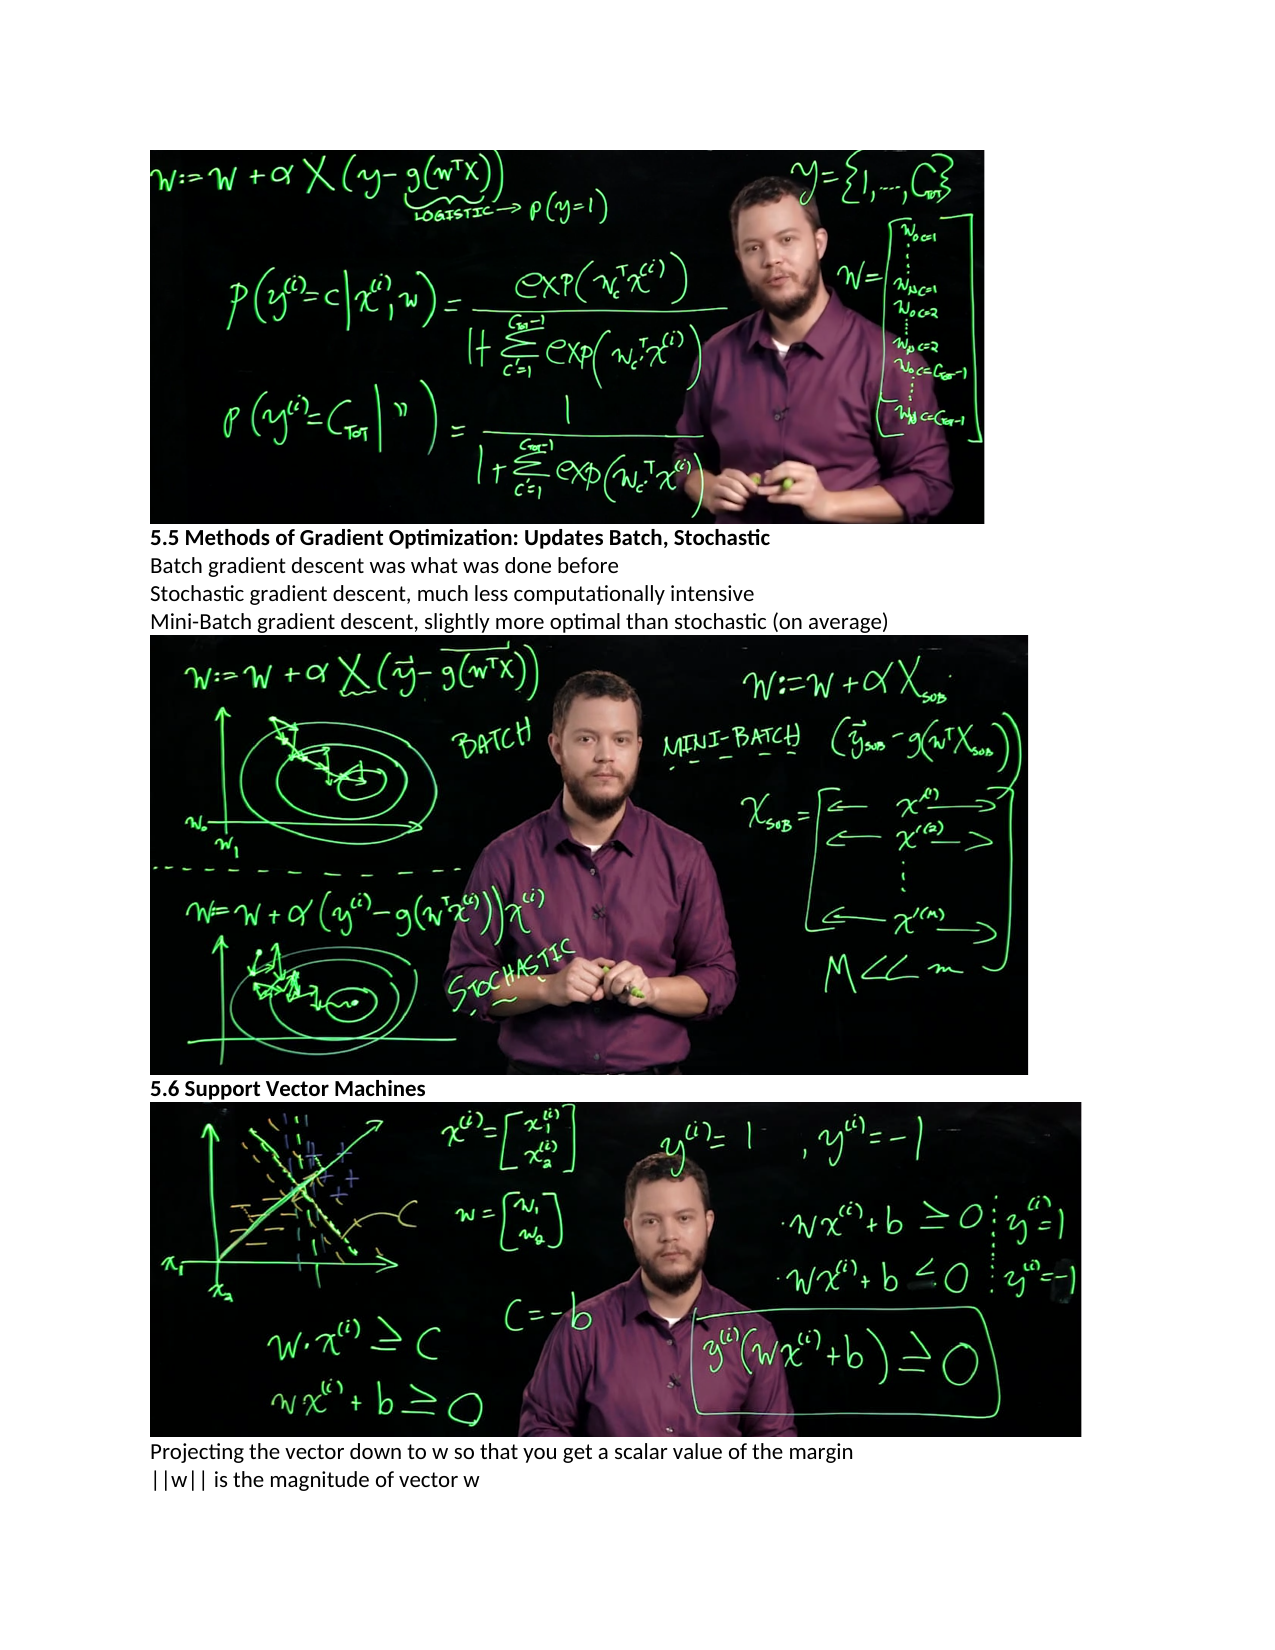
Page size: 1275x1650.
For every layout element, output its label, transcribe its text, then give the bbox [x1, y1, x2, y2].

text Mini-Batch gradient descent, slightly more optimal than stochastic (on average) [150, 607, 1125, 636]
text 5.6 Support Vector Machines [150, 1074, 1125, 1103]
text Batch gradient descent was what was done before [150, 551, 1125, 579]
picture [150, 150, 985, 524]
picture [150, 635, 1029, 1075]
text 5.5 Methods of Gradient Optimization: Updates Batch, Stochastic [150, 523, 1125, 551]
picture [150, 1102, 1082, 1437]
text ||w|| is the magnitude of vector w [150, 1465, 1125, 1493]
text Projecting the vector down to w so that you get a scalar value of the margin [150, 1437, 1125, 1465]
text Stochastic gradient descent, much less computationally intensive [150, 579, 1125, 607]
